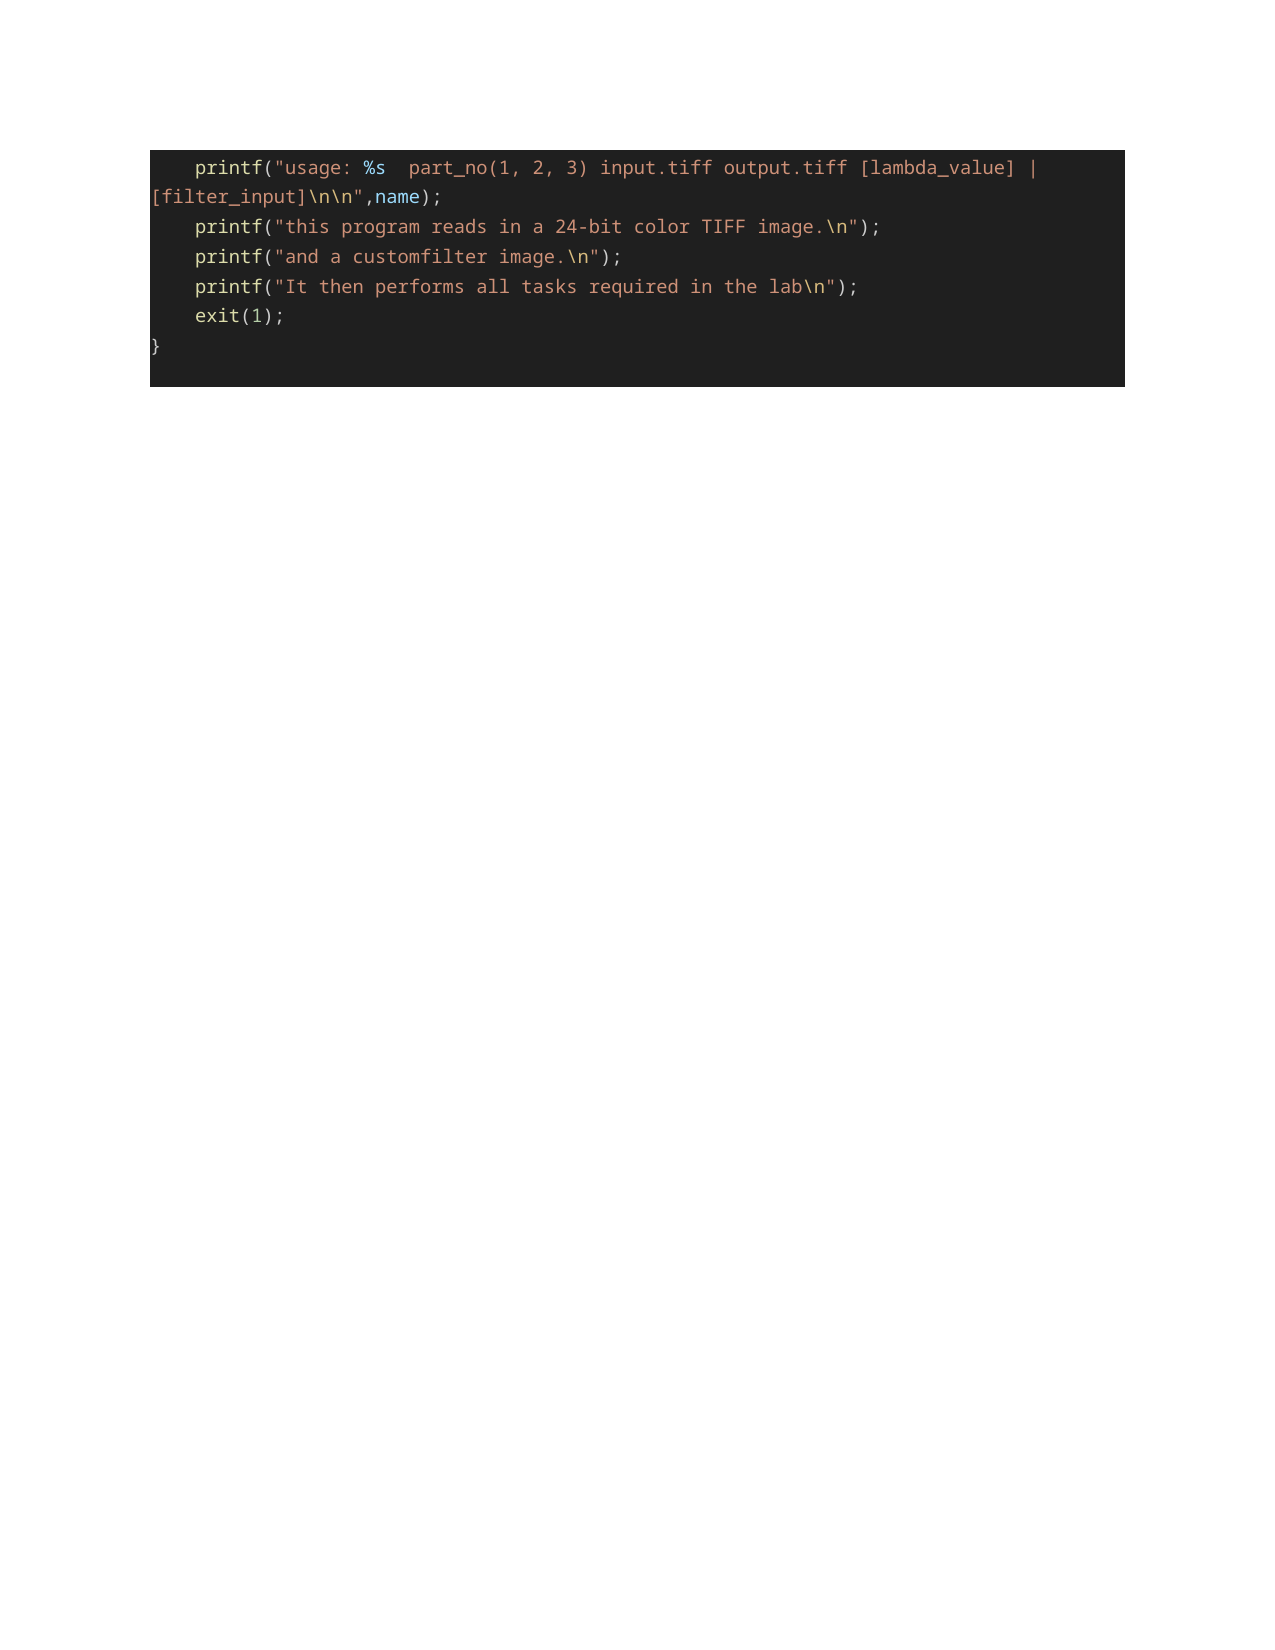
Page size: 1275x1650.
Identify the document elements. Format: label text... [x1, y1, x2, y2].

text printf("this program reads in a 24-bit color TIFF image.\n"); [150, 209, 1125, 239]
text printf("usage: %s part_no(1, 2, 3) input.tiff output.tiff [lambda_value] | [filter_input]\n\n",name); [150, 150, 1125, 209]
text printf("It then performs all tasks required in the lab\n"); [150, 269, 1125, 298]
text } [150, 328, 1125, 358]
text exit(1); [150, 298, 1125, 328]
text printf("and a customfilter image.\n"); [150, 239, 1125, 269]
